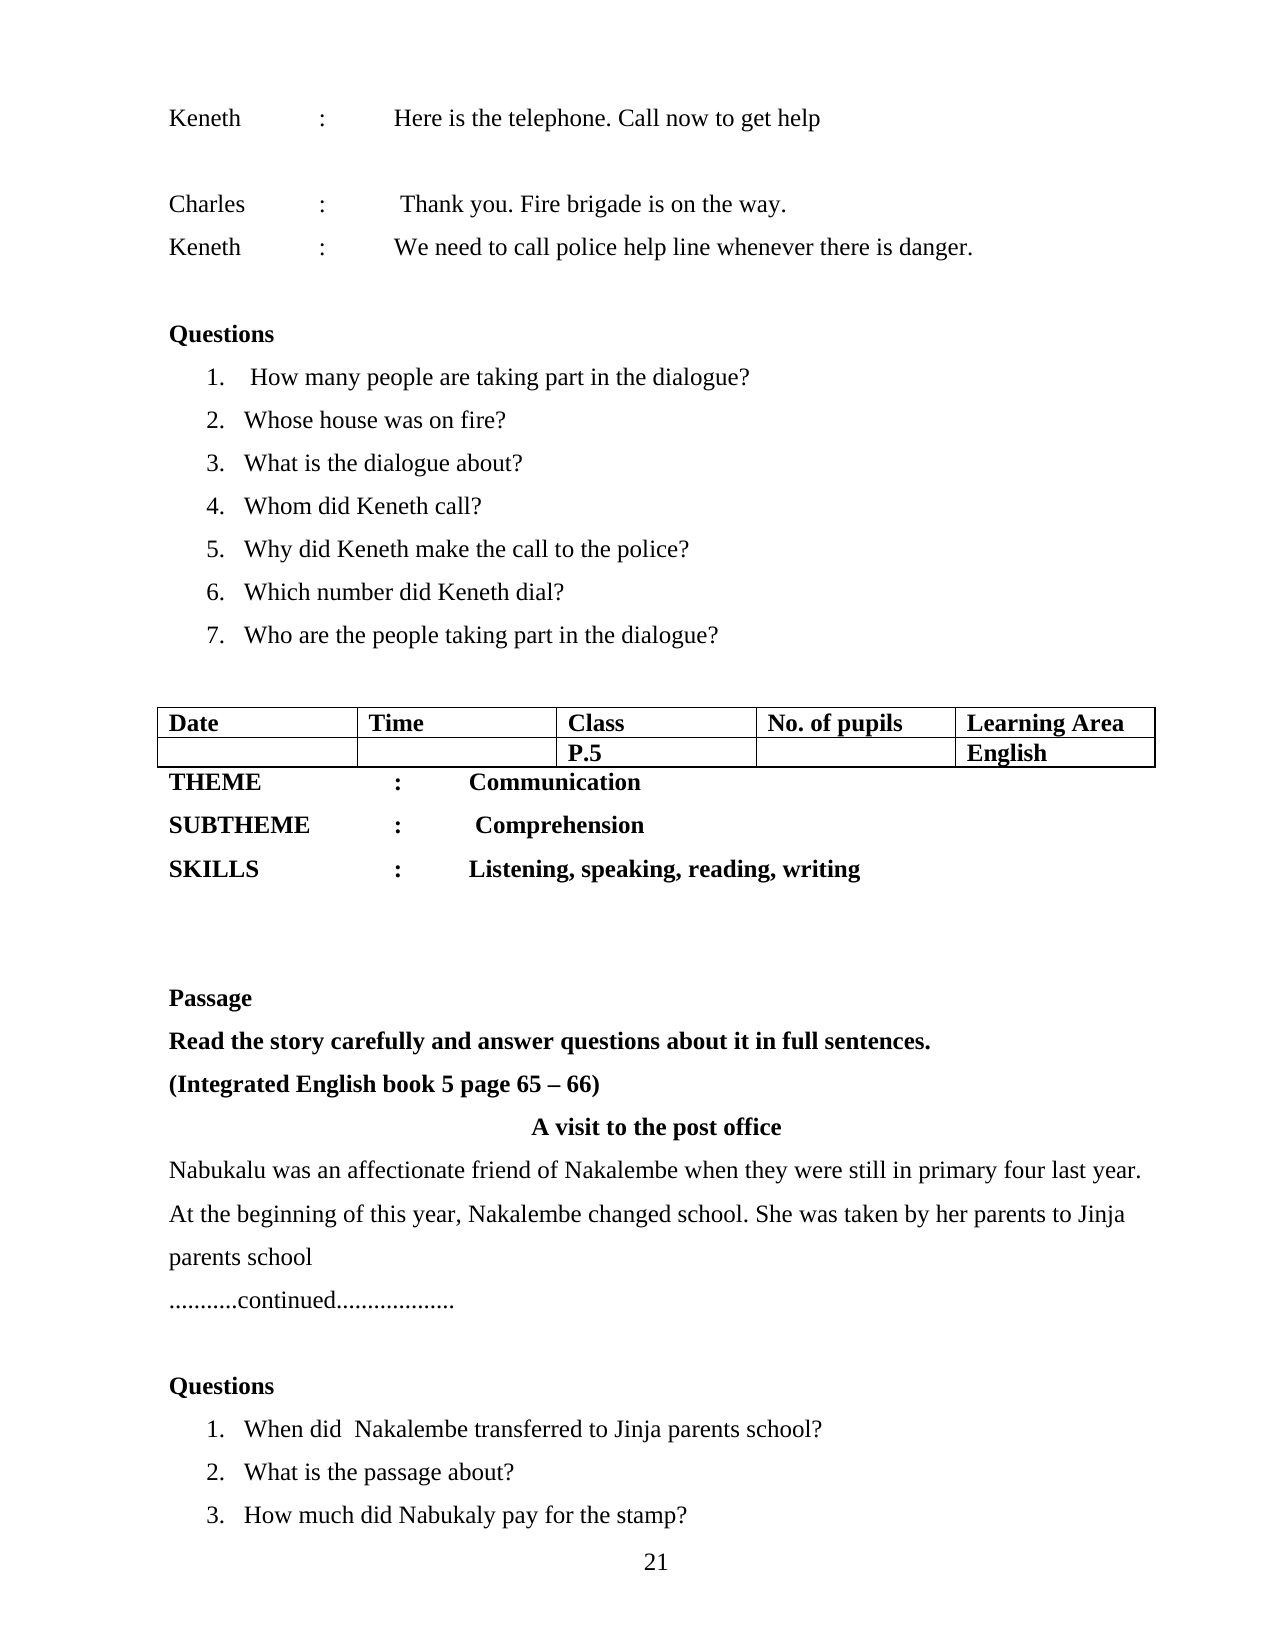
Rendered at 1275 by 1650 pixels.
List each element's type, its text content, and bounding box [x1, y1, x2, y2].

text Passage [169, 983, 1144, 1012]
text A visit to the post office [169, 1112, 1144, 1141]
text SKILLS : Listening, speaking, reading, writing [169, 854, 1144, 882]
table_cell [158, 738, 357, 766]
text THEME : Communication [169, 768, 1144, 796]
list How much did Nabukaly pay for the stamp? [206, 1501, 1144, 1529]
text Nabukalu was an affectionate friend of Nakalembe when they were still in primary four last year. At the beginning of this year, Nakalembe changed school. She was taken by her parents to Jinja parents school [169, 1156, 1144, 1271]
table_header Time [358, 708, 556, 737]
table_cell P.5 [557, 738, 756, 766]
text Read the story carefully and answer questions about it in full sentences. [169, 1026, 1144, 1055]
list Which number did Keneth dial? [206, 577, 1144, 606]
text Charles : Thank you. Fire brigade is on the way. [169, 189, 1144, 218]
list Who are the people taking part in the dialogue? [206, 621, 1144, 649]
table_header Class [557, 708, 756, 737]
table_cell English [956, 738, 1154, 766]
text ...........continued................... [169, 1285, 1144, 1314]
list When did Nakalembe transferred to Jinja parents school? [206, 1414, 1144, 1443]
list Whose house was on fire? [206, 405, 1144, 434]
text Questions [169, 319, 1144, 347]
table_header Date [158, 708, 357, 737]
text Keneth : Here is the telephone. Call now to get help [169, 103, 1144, 132]
text SUBTHEME : Comprehension [169, 811, 1144, 839]
table_cell [358, 738, 556, 766]
table_header No. of pupils [757, 708, 955, 737]
text (Integrated English book 5 page 65 – 66) [169, 1069, 1144, 1098]
list What is the dialogue about? [206, 448, 1144, 477]
list What is the passage about? [206, 1457, 1144, 1486]
table_cell [757, 738, 955, 766]
text Questions [169, 1371, 1144, 1400]
table_header Learning Area [956, 708, 1154, 737]
list Why did Keneth make the call to the police? [206, 534, 1144, 563]
list Whom did Keneth call? [206, 491, 1144, 520]
list How many people are taking part in the dialogue? [206, 362, 1144, 391]
text Keneth : We need to call police help line whenever there is danger. [169, 232, 1144, 261]
